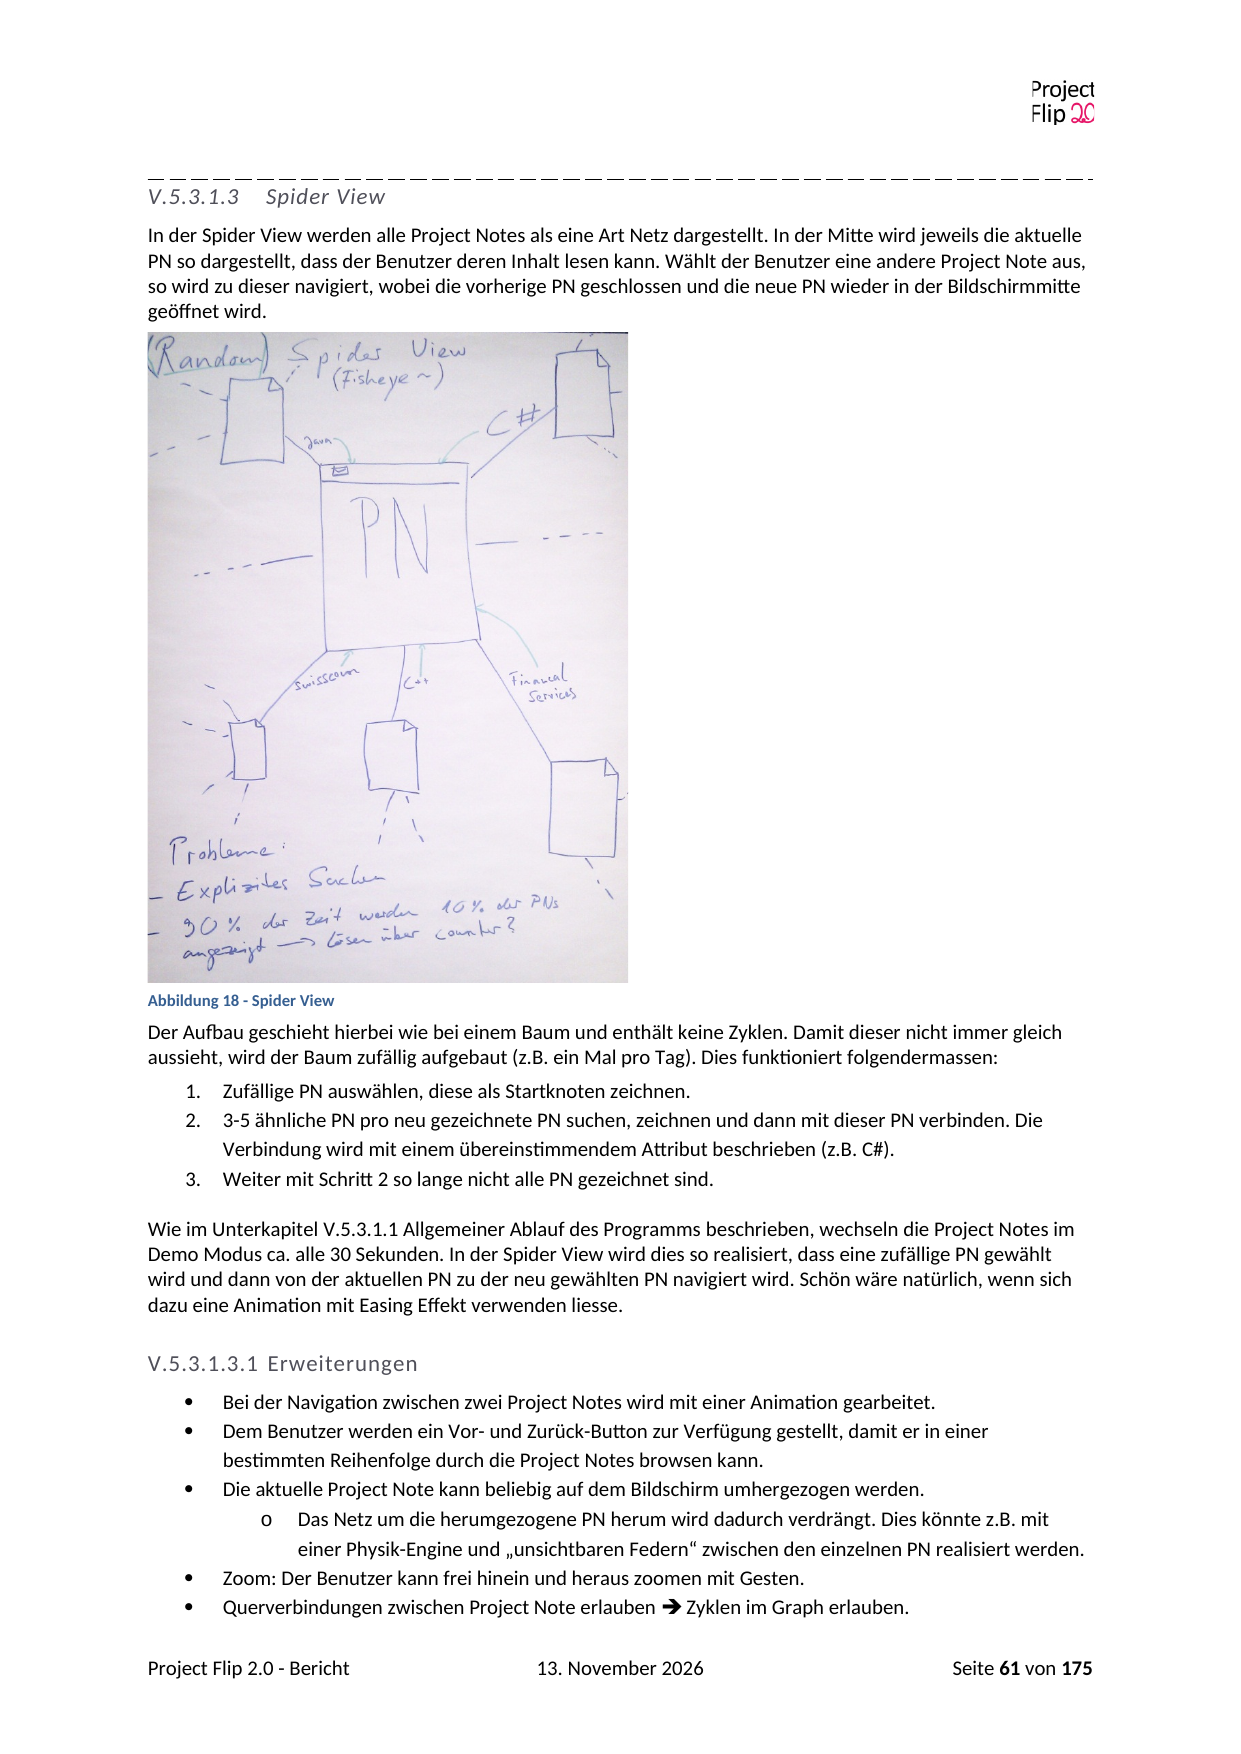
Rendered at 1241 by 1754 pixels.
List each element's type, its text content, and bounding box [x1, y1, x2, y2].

text Der Aufbau geschieht hierbei wie bei einem Baum und enthält keine Zyklen. Damit dieser nicht immer gleich aussieht, wird der Baum zufällig aufgebaut (z.B. ein Mal pro Tag). Dies funktioniert folgendermassen: [148, 1019, 1093, 1070]
list Zufällige PN auswählen, diese als Startknoten zeichnen. [185, 1078, 1093, 1104]
picture [147, 332, 629, 983]
list Dem Benutzer werden ein Vor- und Zurück-Button zur Verfügung gestellt, damit er in einer bestimmten Reihenfolge durch die Project Notes browsen kann. [185, 1418, 1093, 1473]
list 3-5 ähnliche PN pro neu gezeichnete PN suchen, zeichnen und dann mit dieser PN verbinden. Die Verbindung wird mit einem übereinstimmendem Attribut beschrieben (z.B. C#). [185, 1107, 1093, 1162]
picture [1081, 79, 1097, 124]
list Weiter mit Schritt 2 so lange nicht alle PN gezeichnet sind. [185, 1166, 1093, 1191]
text Abbildung - Spider View [148, 990, 1093, 1011]
text In der Spider View werden alle Project Notes als eine Art Netz dargestellt. In der Mitte wird jeweils die aktuelle PN so dargestellt, dass der Benutzer deren Inhalt lesen kann. Wählt der Benutzer eine andere Project Note aus, so wird zu dieser navigiert, wobei die vorherige PN geschlossen und die neue PN wieder in der Bildschirmmitte geöffnet wird. [148, 222, 1093, 324]
subtitle Erweiterungen [148, 1349, 1093, 1377]
subtitle Spider View [148, 179, 1093, 210]
list Bei der Navigation zwischen zwei Project Notes wird mit einer Animation gearbeitet. [185, 1389, 1093, 1414]
list Querverbindungen zwischen Project Note erlauben Zyklen im Graph erlauben. [185, 1594, 1093, 1620]
list Zoom: Der Benutzer kann frei hinein und heraus zoomen mit Gesten. [185, 1565, 1093, 1591]
list Das Netz um die herumgezogene PN herum wird dadurch verdrängt. Dies könnte z.B. mit einer Physik-Engine und „unsichtbaren Federn“ zwischen den einzelnen PN realisiert werden. [260, 1506, 1093, 1561]
text Wie im Unterkapitel V.5.3.1.1 Allgemeiner Ablauf des Programms beschrieben, wechseln die Project Notes im Demo Modus ca. alle 30 Sekunden. In der Spider View wird dies so realisiert, dass eine zufällige PN gewählt wird und dann von der aktuellen PN zu der neu gewählten PN navigiert wird. Schön wäre natürlich, wenn sich dazu eine Animation mit Easing Effekt verwenden liesse. [148, 1216, 1093, 1317]
list Die aktuelle Project Note kann beliebig auf dem Bildschirm umhergezogen werden. [185, 1477, 1093, 1502]
